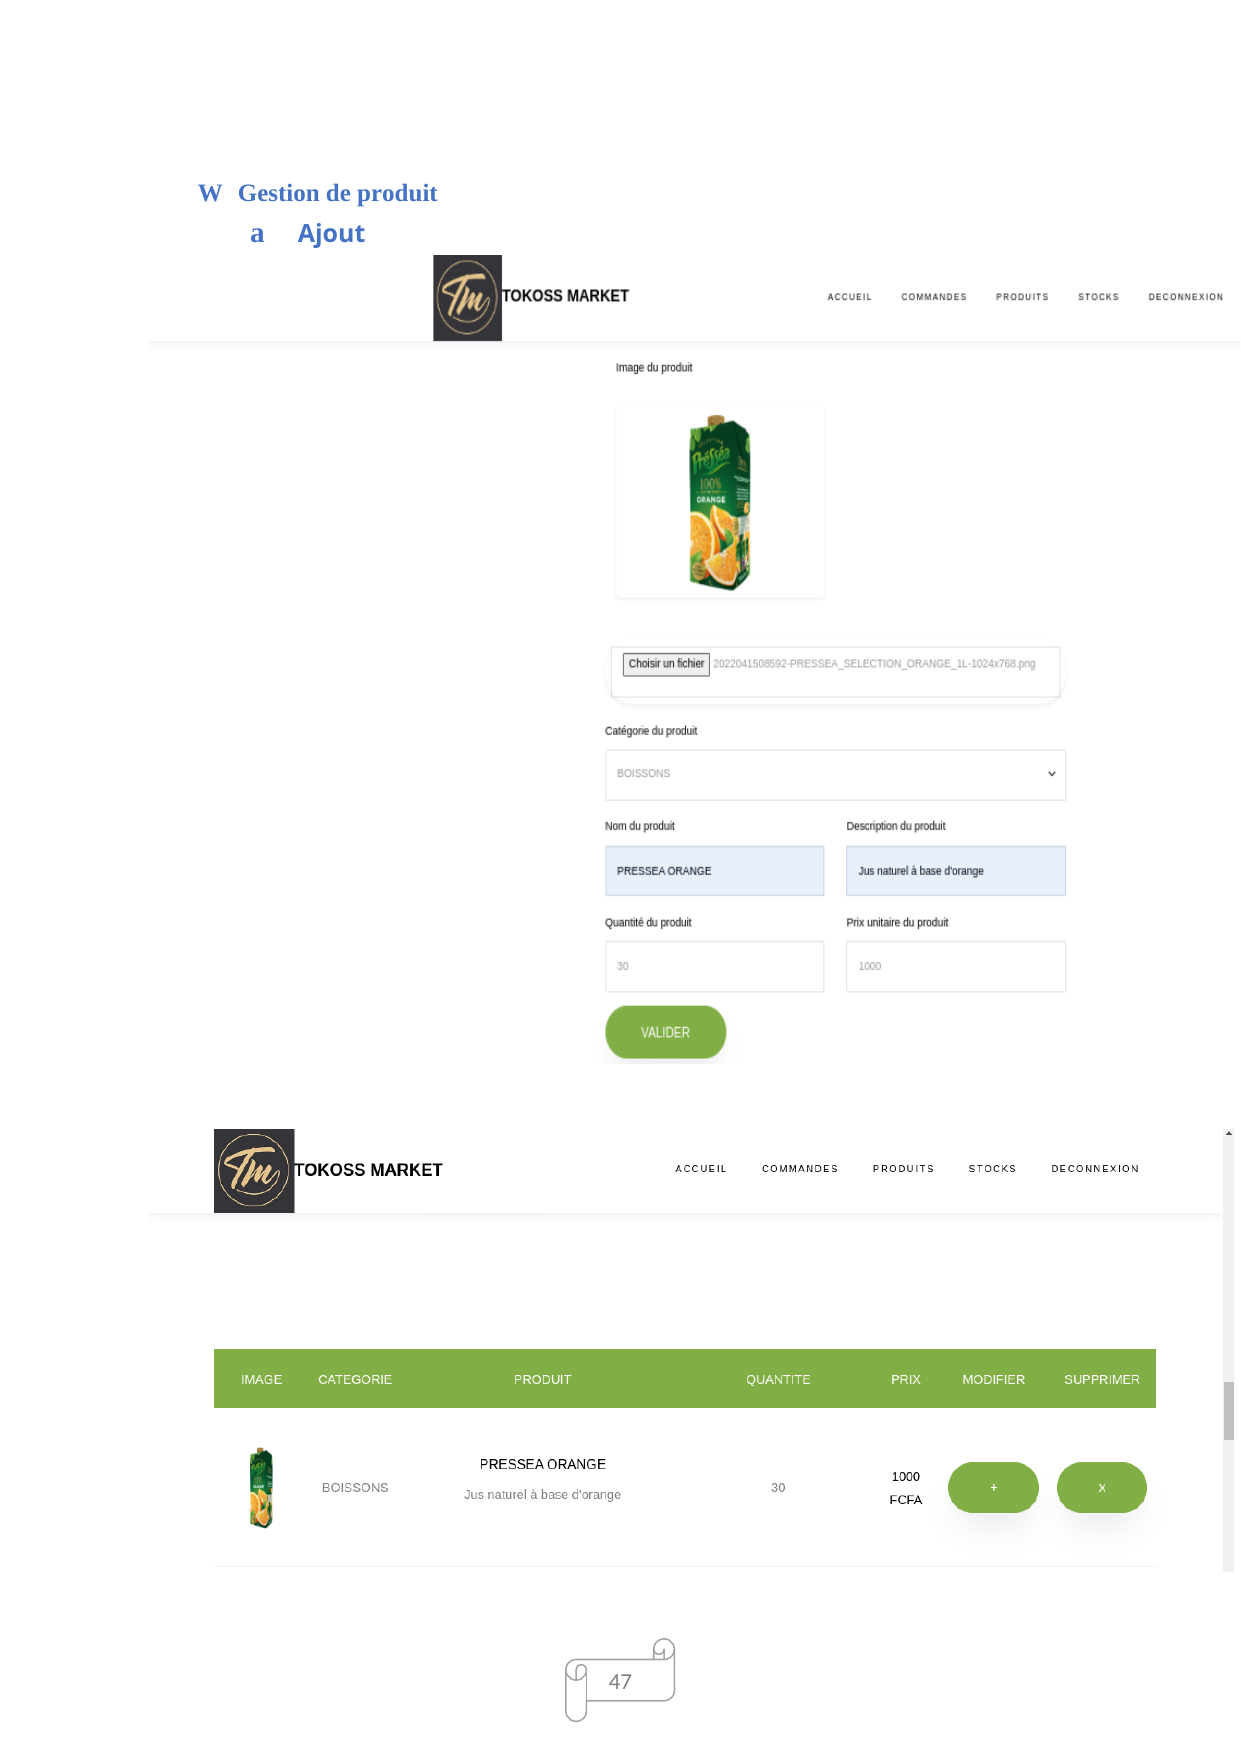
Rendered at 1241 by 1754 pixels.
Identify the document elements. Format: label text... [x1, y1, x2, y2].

picture [147, 1129, 1235, 1572]
picture [147, 255, 1241, 1064]
subtitle Gestion de produit [148, 178, 1093, 207]
subtitle Ajout [148, 215, 1093, 250]
